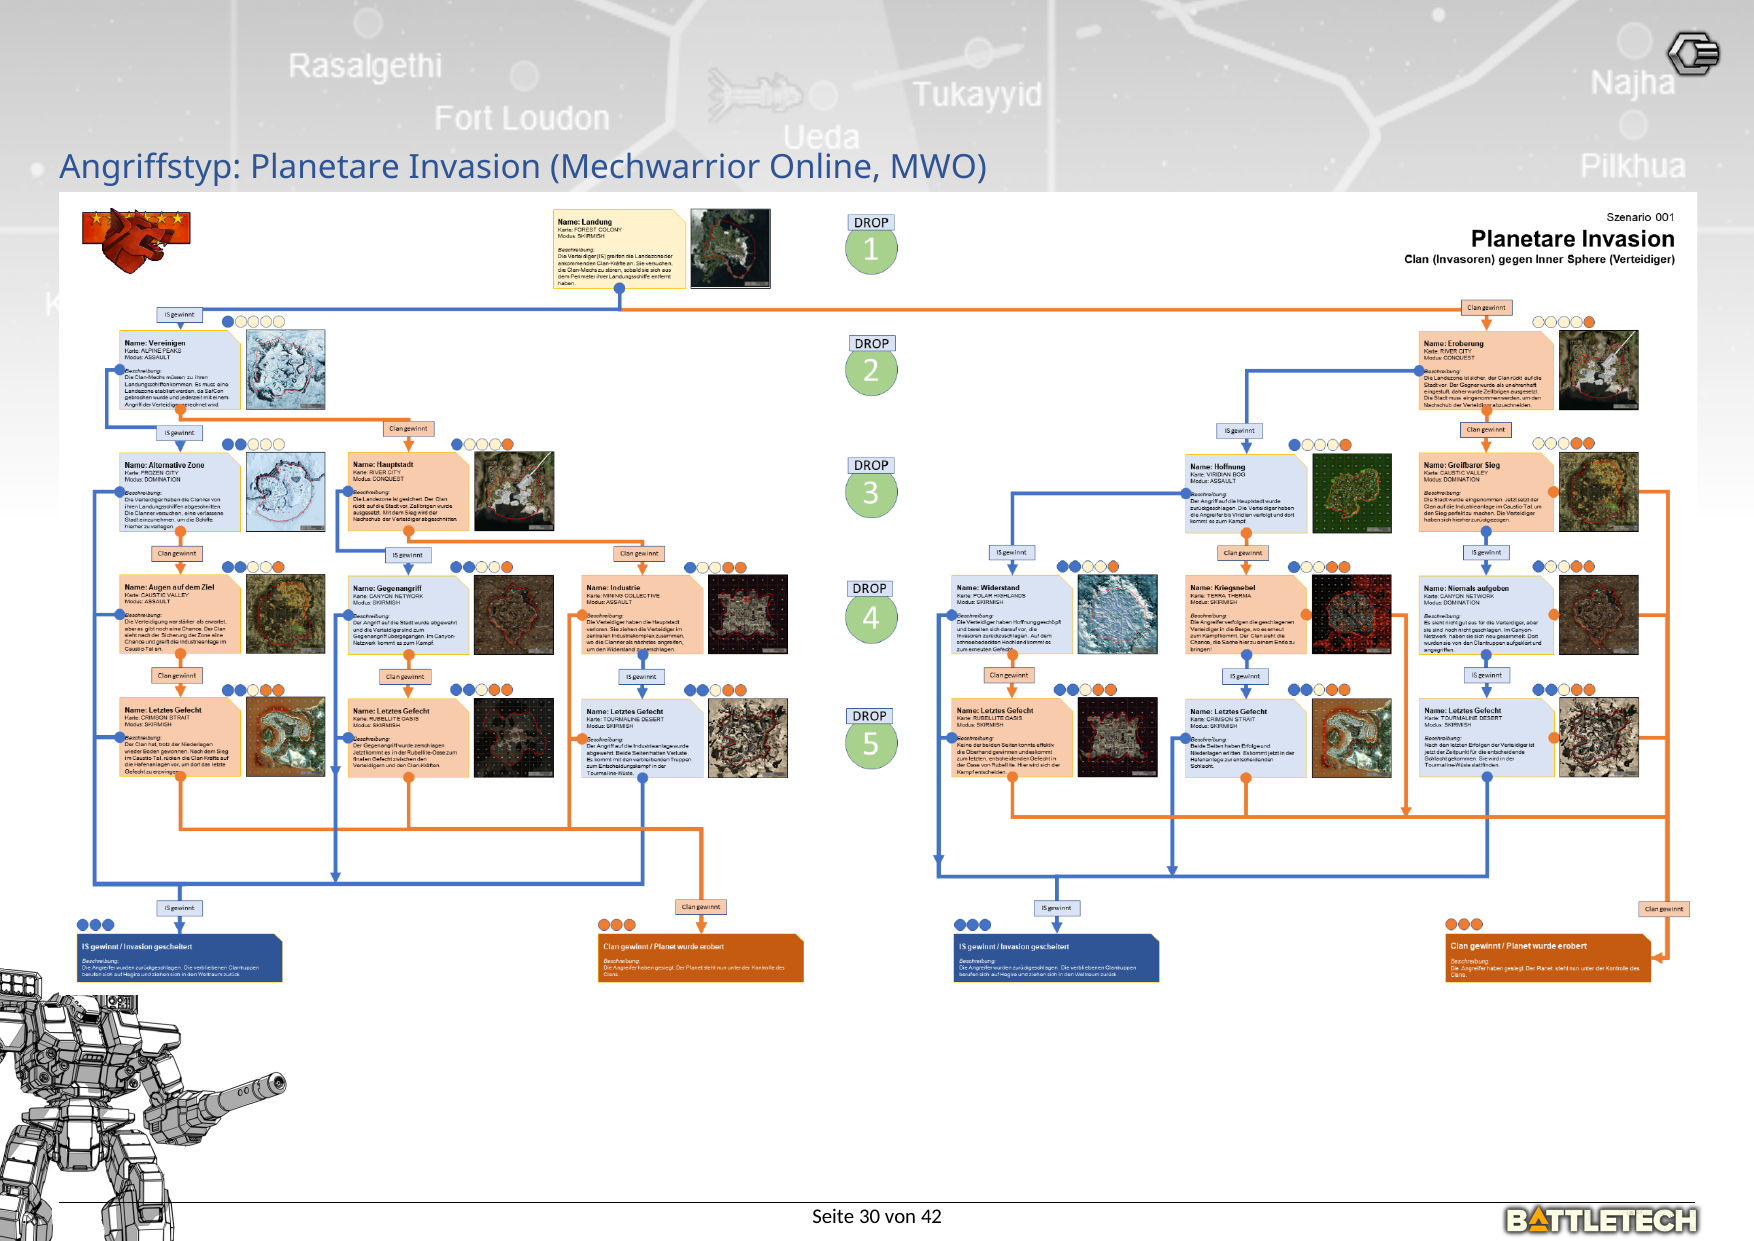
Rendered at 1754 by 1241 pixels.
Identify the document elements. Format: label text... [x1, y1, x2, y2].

picture [0, 0, 1754, 1241]
subtitle Angriffstyp: Planetare Invasion (Mechwarrior Online, MWO) [59, 143, 1695, 188]
picture [1493, 1186, 1711, 1241]
